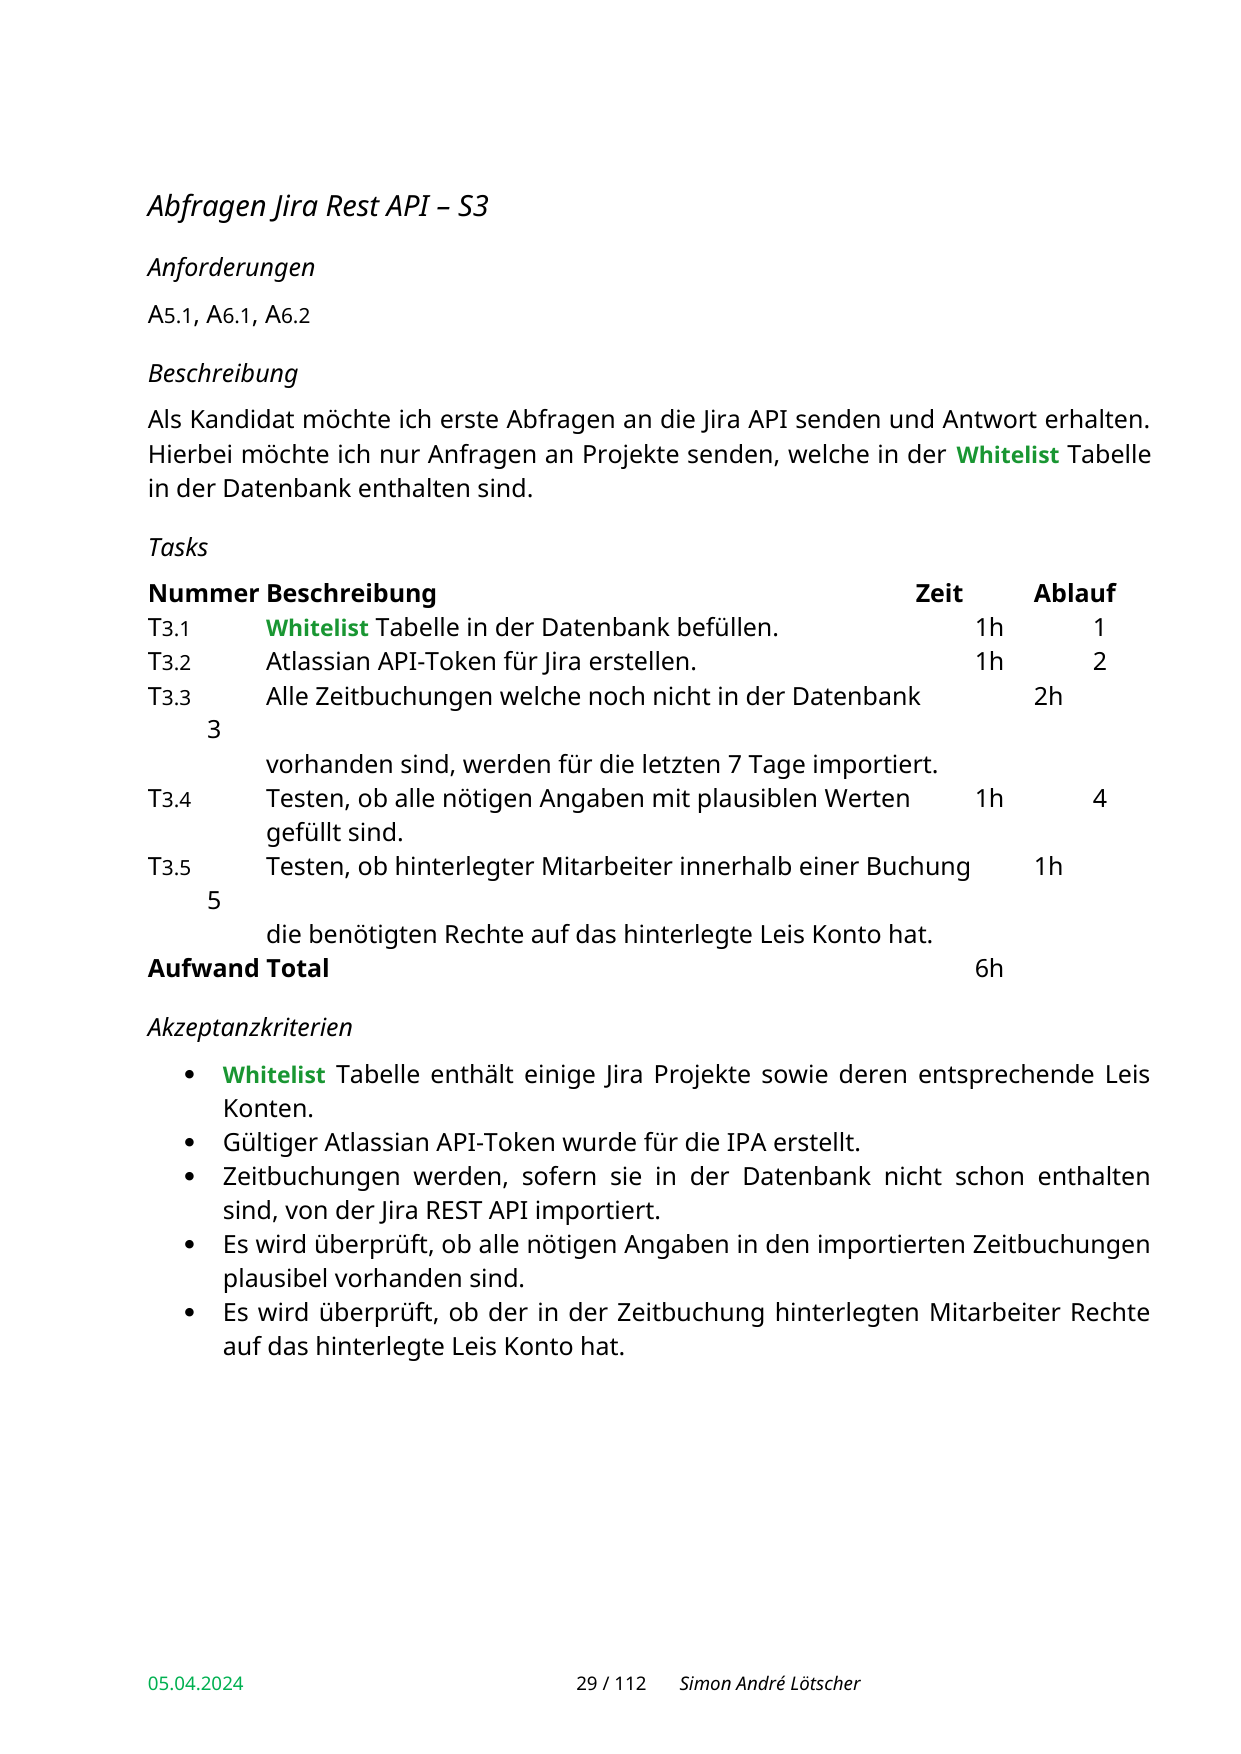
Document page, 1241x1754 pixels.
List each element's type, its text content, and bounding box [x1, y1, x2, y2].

text T3.3 Alle Zeitbuchungen welche noch nicht in der Datenbank 2h 3 [148, 678, 1152, 746]
text Aufwand Total 6h [148, 951, 1152, 985]
text T3.2 Atlassian API-Token für Jira erstellen. 1h 2 [148, 644, 1152, 678]
title Beschreibung [148, 356, 1152, 390]
text vorhanden sind, werden für die letzten 7 Tage importiert. [207, 746, 1152, 780]
list Es wird überprüft, ob der in der Zeitbuchung hinterlegten Mitarbeiter Rechte auf das hinterlegte Leis Konto hat. [185, 1295, 1152, 1363]
list Whitelist Tabelle enthält einige Jira Projekte sowie deren entsprechende Leis Konten. [185, 1056, 1152, 1124]
text A5.1, A6.1, A6.2 [148, 297, 1152, 331]
text Nummer Beschreibung Zeit Ablauf [148, 576, 1152, 610]
title Akzeptanzkriterien [148, 1010, 1152, 1044]
list Es wird überprüft, ob alle nötigen Angaben in den importierten Zeitbuchungen plausibel vorhanden sind. [185, 1227, 1152, 1295]
text T3.1 Whitelist Tabelle in der Datenbank befüllen. 1h 1 [148, 610, 1152, 644]
title Anforderungen [148, 250, 1152, 284]
list Zeitbuchungen werden, sofern sie in der Datenbank nicht schon enthalten sind, von der Jira REST API importiert. [185, 1158, 1152, 1227]
text die benötigten Rechte auf das hinterlegte Leis Konto hat. [207, 917, 1152, 951]
list Gültiger Atlassian API-Token wurde für die IPA erstellt. [185, 1124, 1152, 1158]
text gefüllt sind. [148, 814, 1152, 848]
text T3.4 Testen, ob alle nötigen Angaben mit plausiblen Werten 1h 4 [148, 780, 1152, 814]
text Abfragen Jira Rest API – S3 [148, 185, 1152, 225]
title Tasks [148, 529, 1152, 563]
text T3.5 Testen, ob hinterlegter Mitarbeiter innerhalb einer Buchung 1h 5 [148, 848, 1152, 917]
text Als Kandidat möchte ich erste Abfragen an die Jira API senden und Antwort erhalten. Hierbei möchte ich nur Anfragen an Projekte senden, welche in der Whitelist Tabelle in der Datenbank enthalten sind. [148, 402, 1152, 504]
